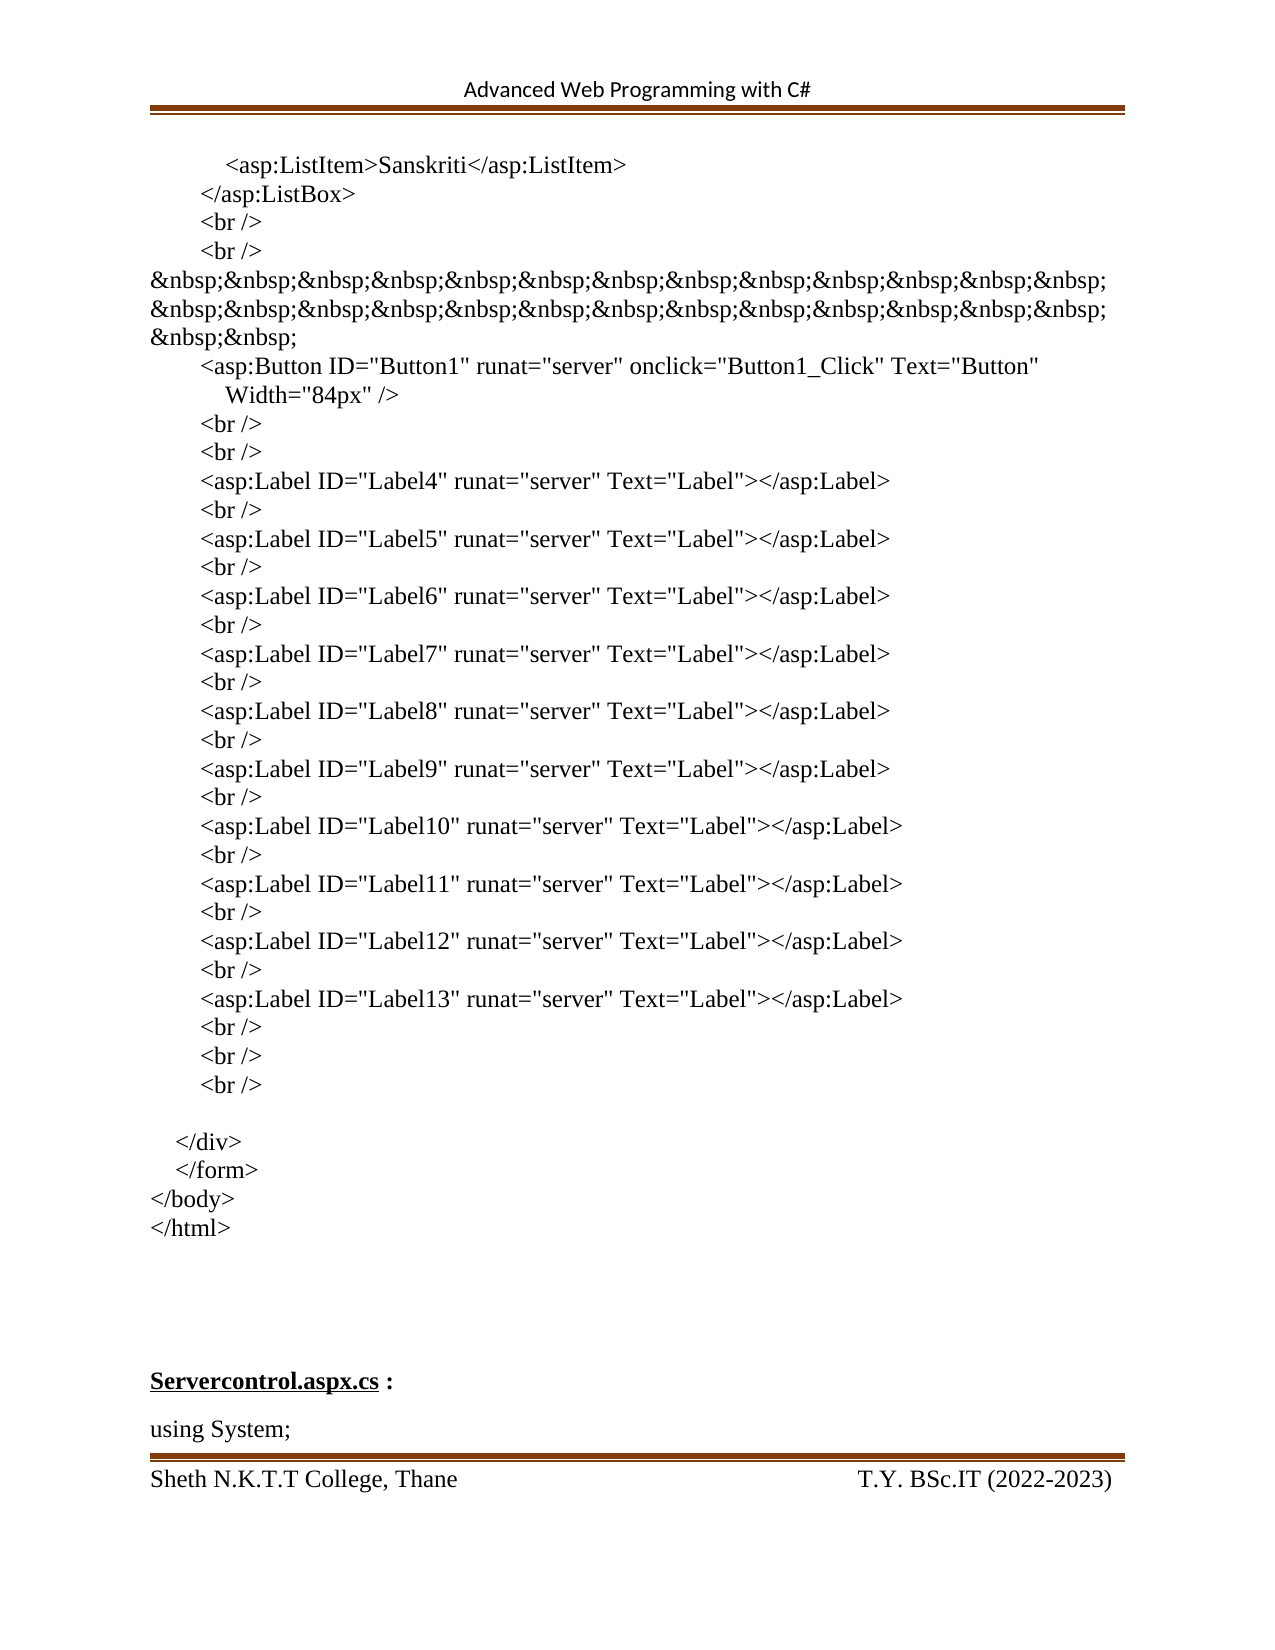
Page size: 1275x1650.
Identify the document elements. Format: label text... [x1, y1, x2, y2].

text using System; [150, 1414, 1125, 1442]
text <br /> [150, 207, 1125, 236]
text <asp:Label ID="Label5" runat="server" Text="Label"></asp:Label> [150, 524, 1125, 552]
text &nbsp;&nbsp;&nbsp;&nbsp;&nbsp;&nbsp;&nbsp;&nbsp;&nbsp;&nbsp;&nbsp;&nbsp;&nbsp;&nbsp;&nbsp;&nbsp;&nbsp;&nbsp;&nbsp;&nbsp;&nbsp;&nbsp;&nbsp;&nbsp;&nbsp;&nbsp;&nbsp;&nbsp; [150, 265, 1125, 351]
text <asp:Label ID="Label13" runat="server" Text="Label"></asp:Label> [150, 984, 1125, 1012]
text </div> [150, 1127, 1125, 1156]
text <asp:Label ID="Label8" runat="server" Text="Label"></asp:Label> [150, 696, 1125, 725]
text <br /> [150, 725, 1125, 754]
text <br /> [150, 897, 1125, 926]
text <br /> [150, 955, 1125, 984]
text <asp:Button ID="Button1" runat="server" onclick="Button1_Click" Text="Button" [150, 351, 1125, 380]
text <asp:Label ID="Label7" runat="server" Text="Label"></asp:Label> [150, 639, 1125, 667]
text Servercontrol.aspx.cs : [150, 1366, 1125, 1395]
text <br /> [150, 1041, 1125, 1070]
text </body> [150, 1184, 1125, 1213]
text <br /> [150, 1070, 1125, 1099]
text </form> [150, 1156, 1125, 1184]
text </html> [150, 1213, 1125, 1242]
text <br /> [150, 495, 1125, 524]
text <asp:Label ID="Label6" runat="server" Text="Label"></asp:Label> [150, 581, 1125, 610]
text <br /> [150, 610, 1125, 639]
text <br /> [150, 782, 1125, 811]
text <br /> [150, 1012, 1125, 1041]
text </asp:ListBox> [150, 179, 1125, 207]
text <br /> [150, 840, 1125, 869]
text <asp:Label ID="Label10" runat="server" Text="Label"></asp:Label> [150, 811, 1125, 840]
text <asp:Label ID="Label4" runat="server" Text="Label"></asp:Label> [150, 466, 1125, 495]
text <br /> [150, 552, 1125, 581]
text <asp:ListItem>Sanskriti</asp:ListItem> [150, 150, 1125, 179]
text <br /> [150, 236, 1125, 265]
text <br /> [150, 667, 1125, 696]
text <br /> [150, 437, 1125, 466]
text Width="84px" /> [150, 380, 1125, 409]
text <asp:Label ID="Label12" runat="server" Text="Label"></asp:Label> [150, 926, 1125, 955]
text <asp:Label ID="Label11" runat="server" Text="Label"></asp:Label> [150, 869, 1125, 897]
text <asp:Label ID="Label9" runat="server" Text="Label"></asp:Label> [150, 754, 1125, 782]
text <br /> [150, 409, 1125, 437]
